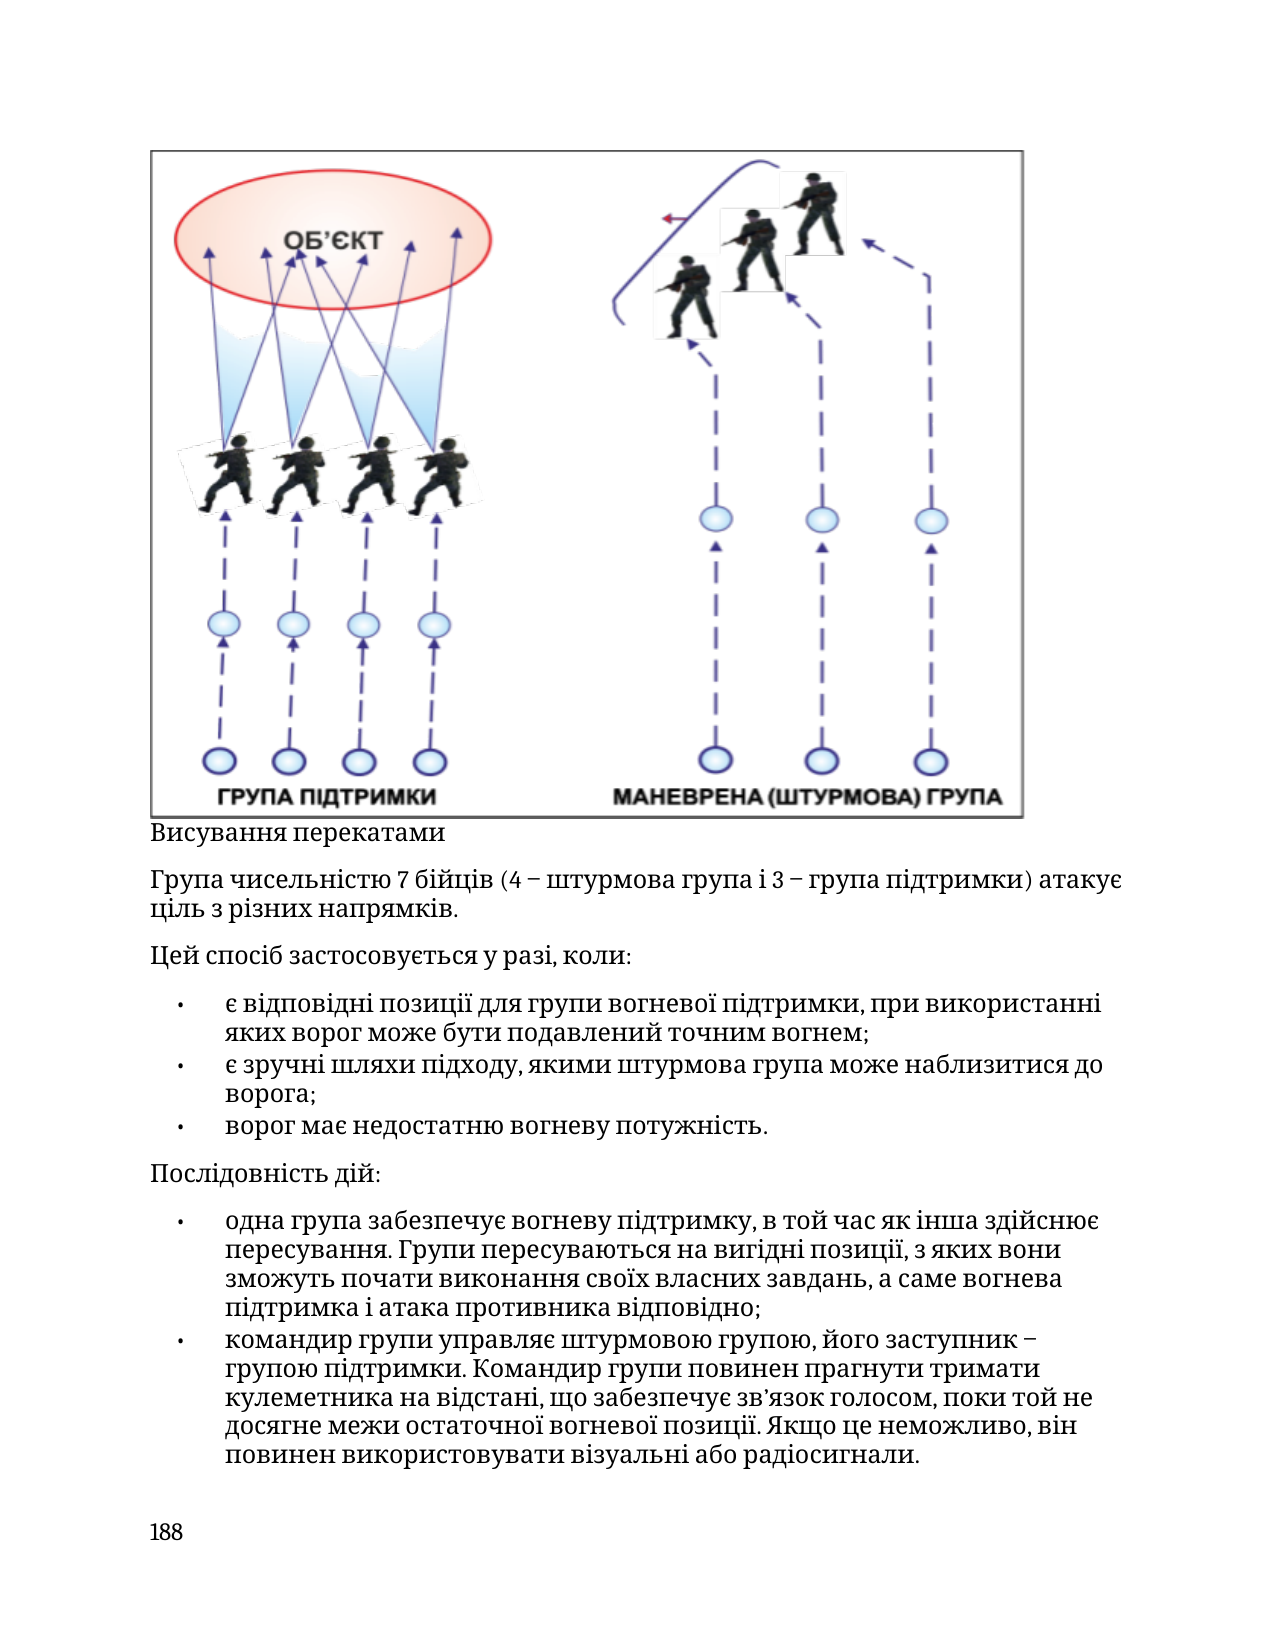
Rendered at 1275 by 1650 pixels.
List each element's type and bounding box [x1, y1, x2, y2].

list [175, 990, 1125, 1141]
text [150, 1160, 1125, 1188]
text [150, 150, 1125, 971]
picture [150, 150, 1025, 819]
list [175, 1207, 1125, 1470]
